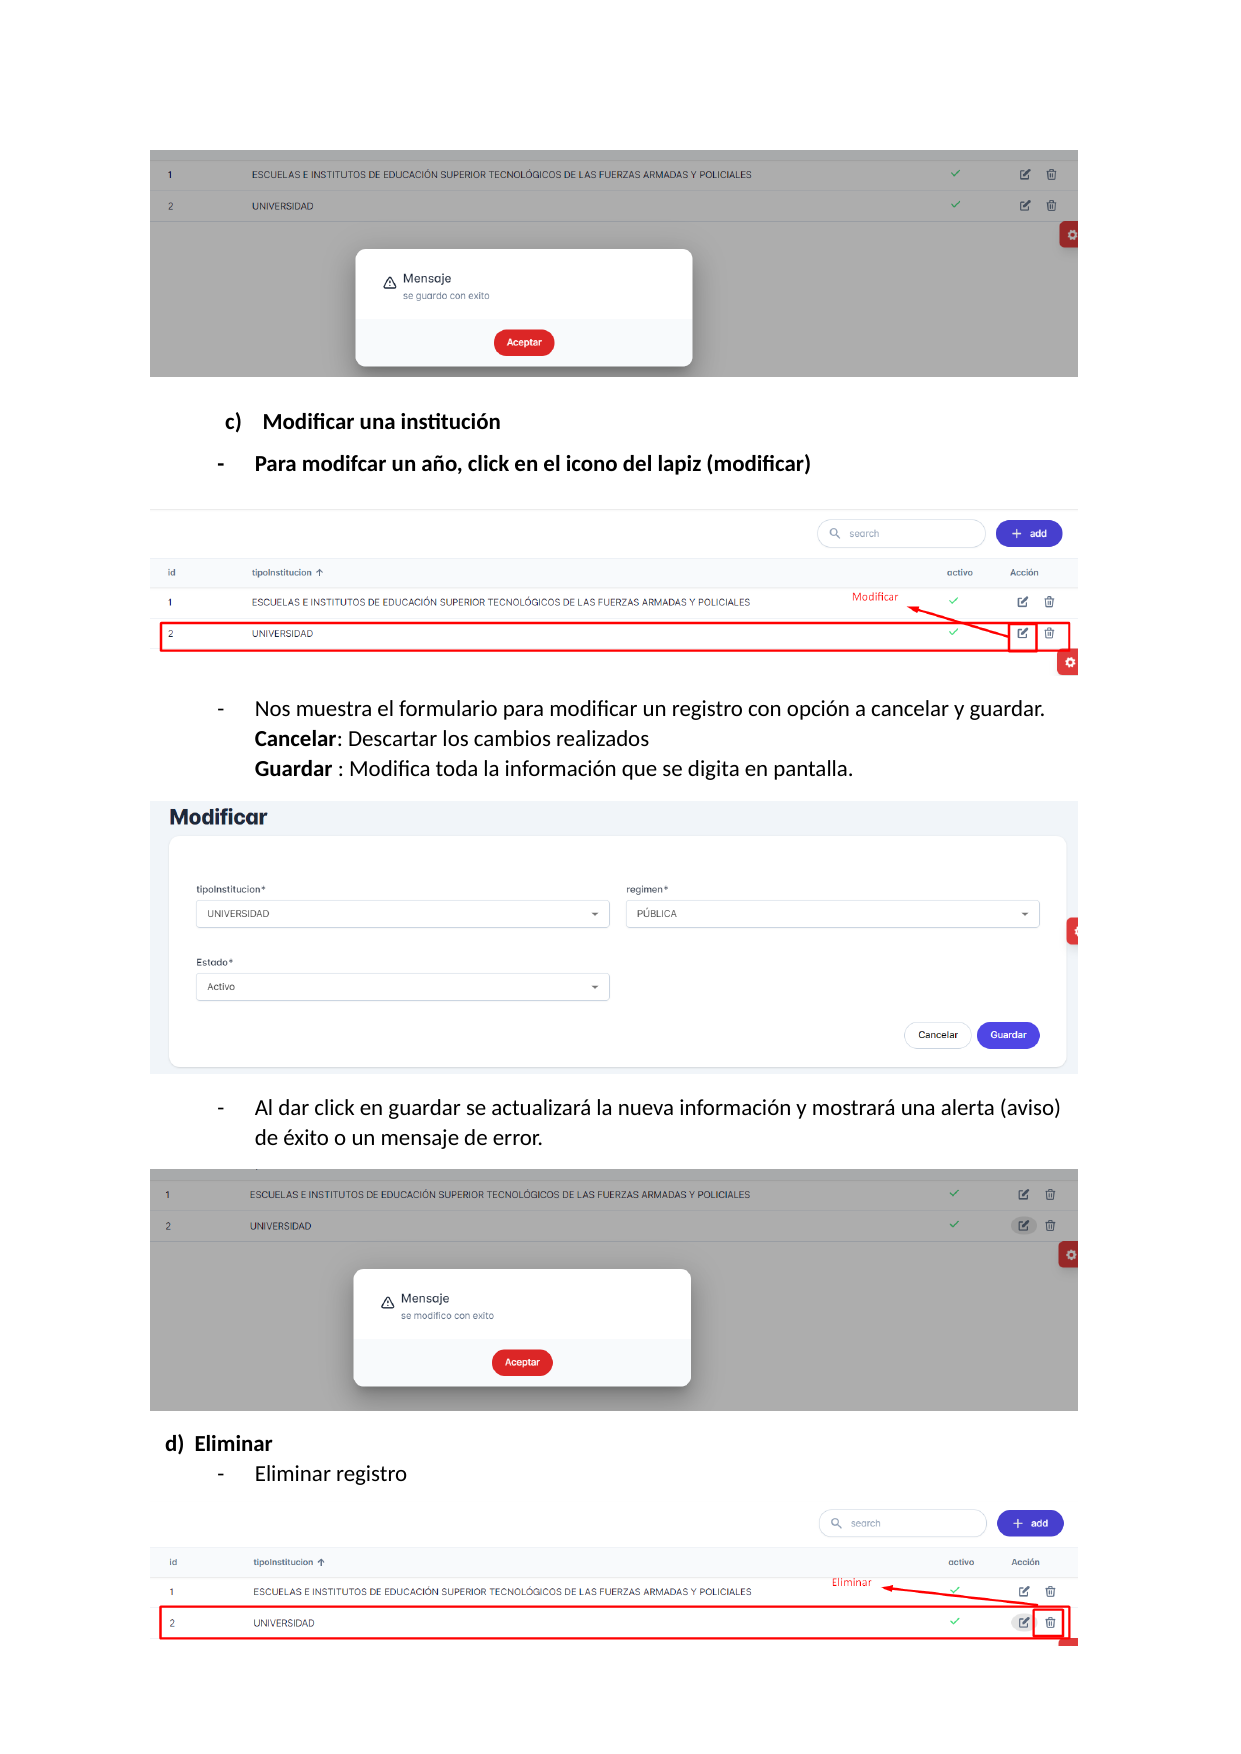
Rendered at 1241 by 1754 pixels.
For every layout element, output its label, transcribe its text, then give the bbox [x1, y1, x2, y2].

list Guardar : Modifica toda la información que se digita en pantalla. [254, 754, 1078, 782]
picture [150, 1169, 1078, 1411]
list Eliminar [165, 1429, 1078, 1457]
picture [150, 1501, 1078, 1646]
picture [150, 507, 1078, 676]
list Nos muestra el formulario para modificar un registro con opción a cancelar y guardar. [217, 694, 1078, 722]
picture [150, 150, 1078, 377]
list Eliminar registro [217, 1459, 1078, 1487]
list Cancelar: Descartar los cambios realizados [254, 724, 1078, 752]
picture [150, 801, 1078, 1074]
list Para modifcar un año, click en el icono del lapiz (modificar) [217, 449, 1078, 477]
list Al dar click en guardar se actualizará la nueva información y mostrará una alerta (aviso) de éxito o un mensaje de error. [217, 1093, 1078, 1151]
list Modificar una institución [225, 407, 1078, 435]
